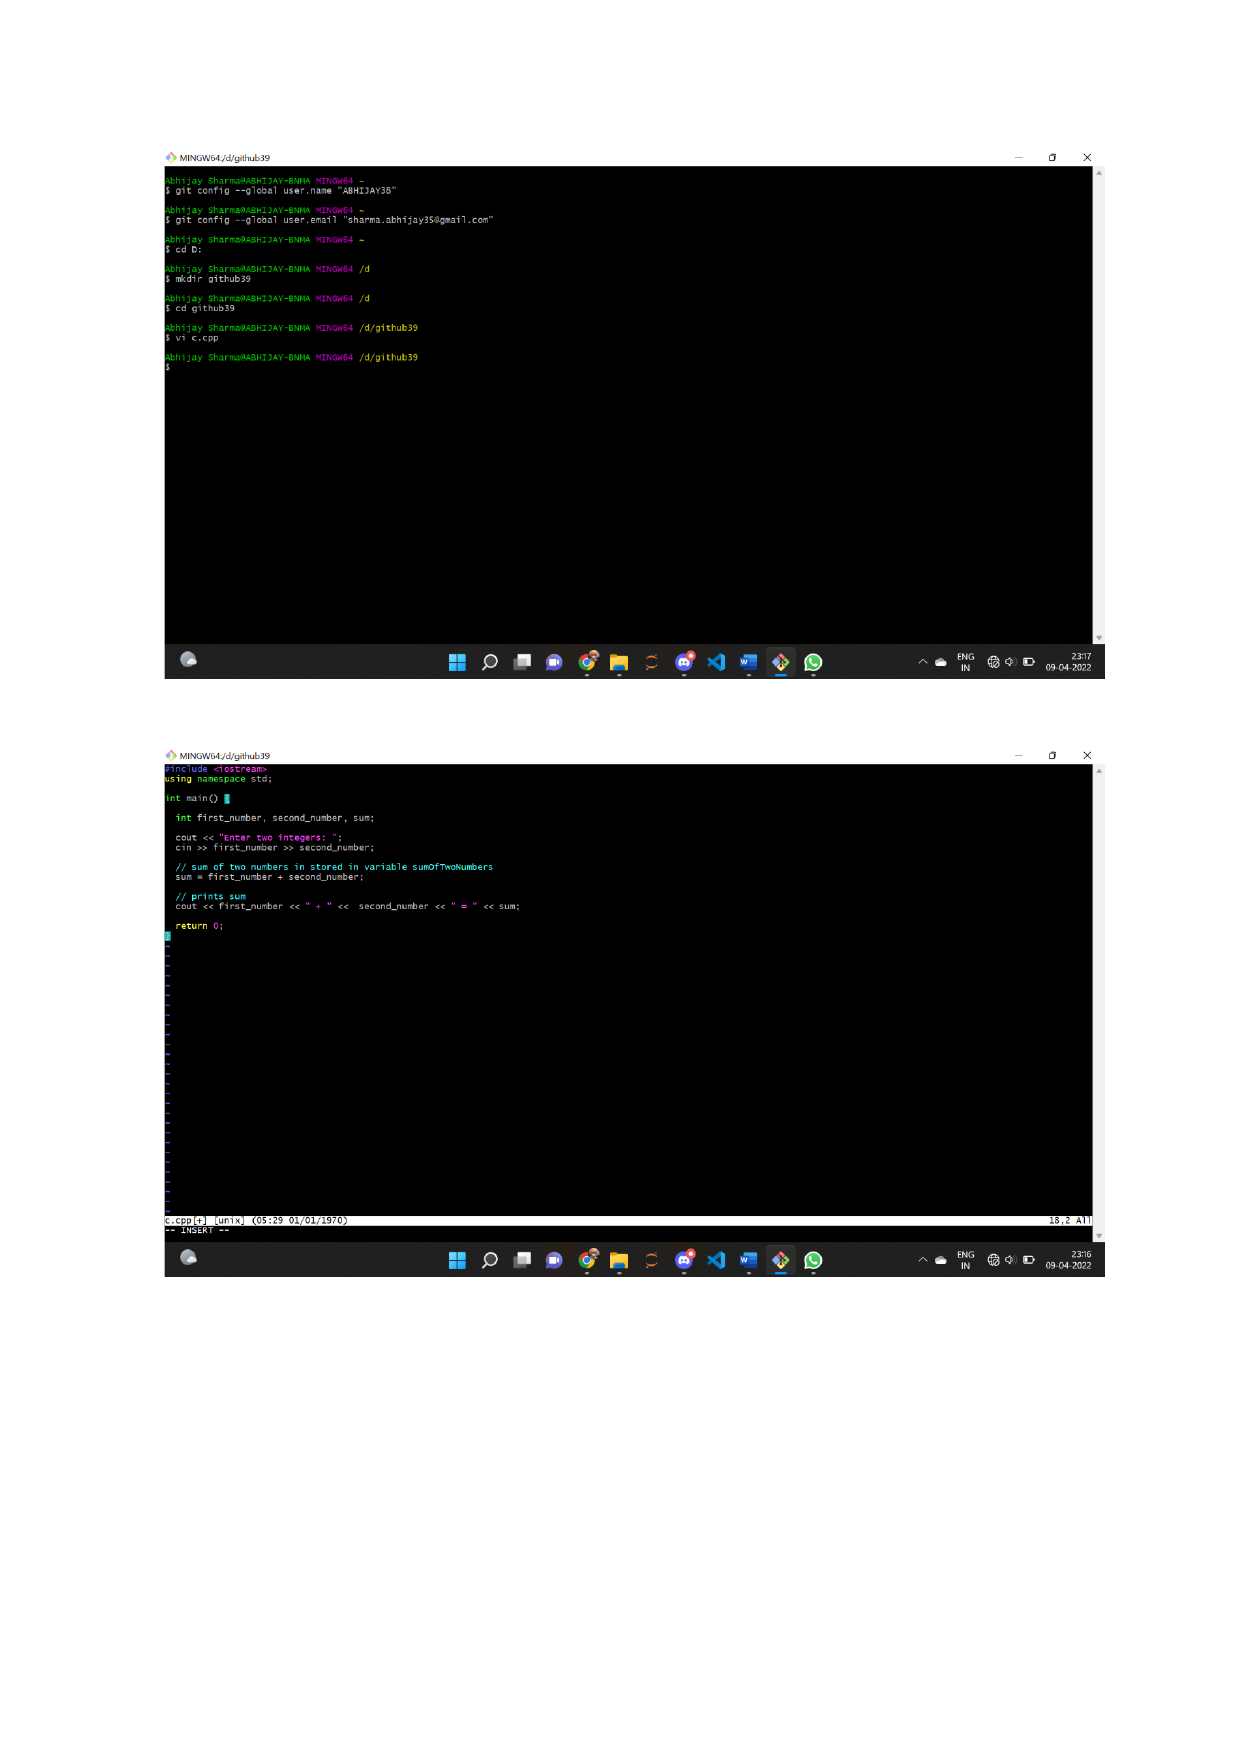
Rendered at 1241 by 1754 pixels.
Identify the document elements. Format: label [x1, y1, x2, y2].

picture [164, 150, 1105, 679]
picture [164, 747, 1105, 1277]
